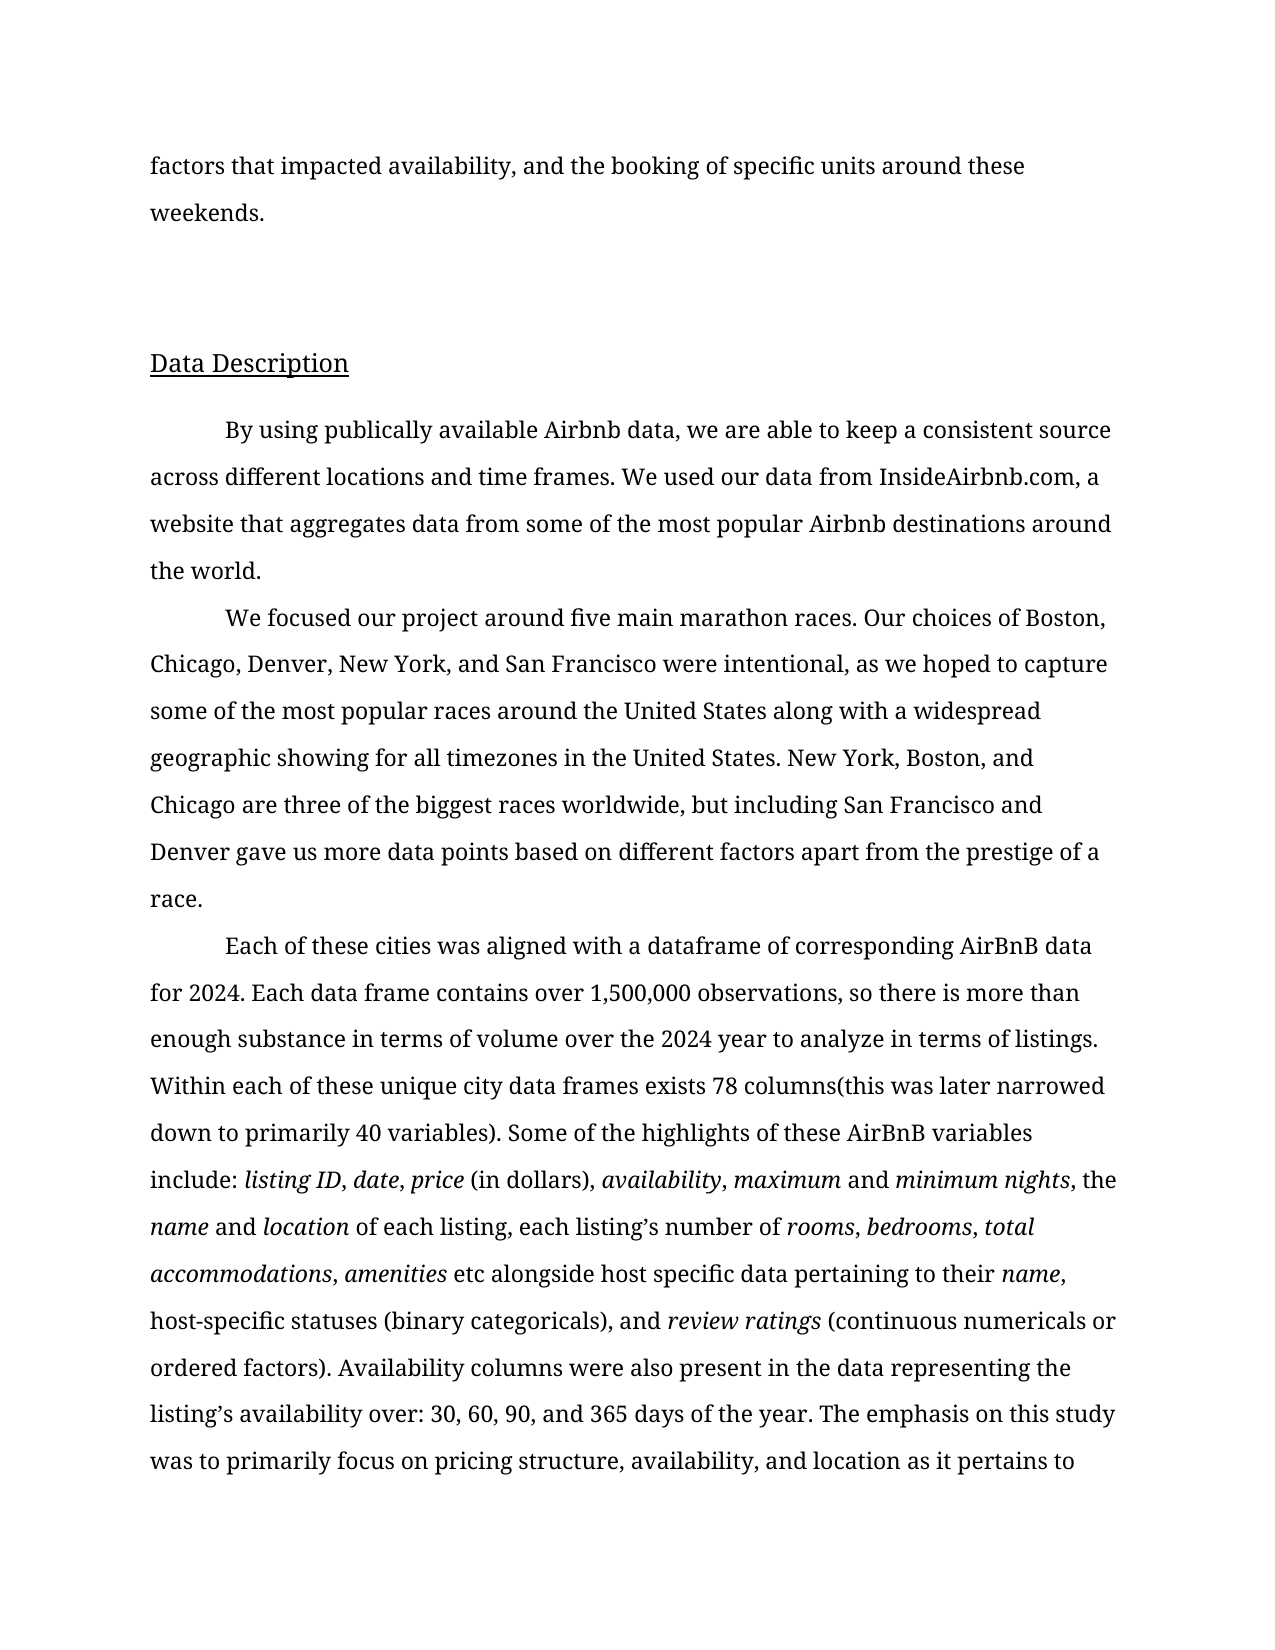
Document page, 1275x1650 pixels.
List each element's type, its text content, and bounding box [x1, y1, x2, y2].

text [150, 930, 1125, 1477]
text By using publically available Airbnb data, we are able to keep a consistent source across different locations and time frames. We used our data from InsideAirbnb.com, a website that aggregates data from some of the most popular Airbnb destinations around the world. [150, 414, 1125, 586]
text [150, 150, 1125, 228]
text Data Description [150, 346, 1125, 380]
text We focused our project around five main marathon races. Our choices of Boston, Chicago, Denver, New York, and San Francisco were intentional, as we hoped to capture some of the most popular races around the United States along with a widespread geographic showing for all timezones in the United States. New York, Boston, and Chicago are three of the biggest races worldwide, but including San Francisco and Denver gave us more data points based on different factors apart from the prestige of a race. [150, 602, 1125, 914]
